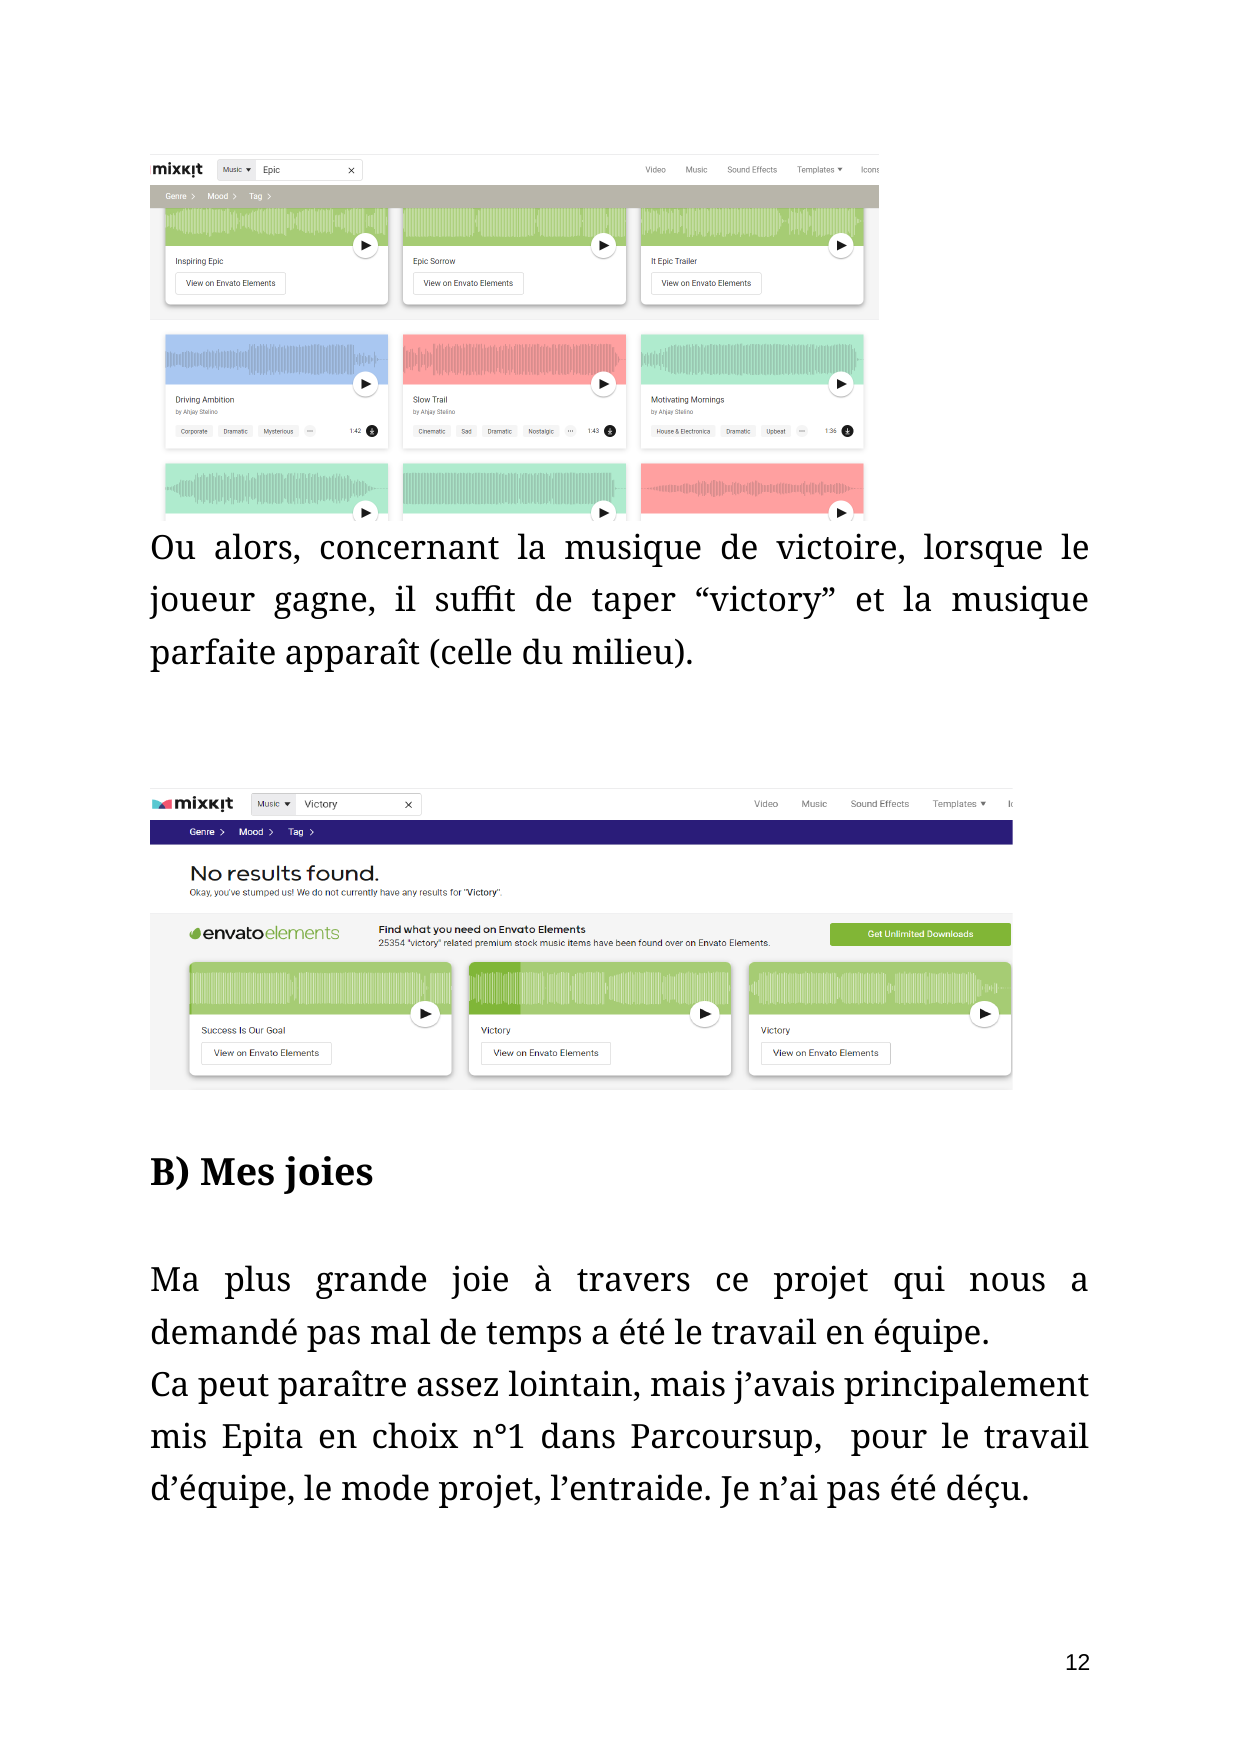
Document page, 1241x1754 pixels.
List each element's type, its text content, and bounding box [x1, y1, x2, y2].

picture [150, 785, 1013, 1090]
text Ma plus grande joie à travers ce projet qui nous a demandé pas mal de temps a été le travail en équipe. [150, 1256, 1090, 1354]
text Ca peut paraître assez lointain, mais j’avais principalement mis Epita en choix n°1 dans Parcoursup, pour le travail d’équipe, le mode projet, l’entraide. Je n’ai pas été déçu. [150, 1361, 1090, 1510]
text Ou alors, concernant la musique de victoire, lorsque le joueur gagne, il suffit de taper “victory” et la musique parfaite apparaît (celle du milieu). [150, 524, 1090, 674]
picture [150, 150, 879, 521]
text B) Mes joies [150, 1145, 1090, 1196]
